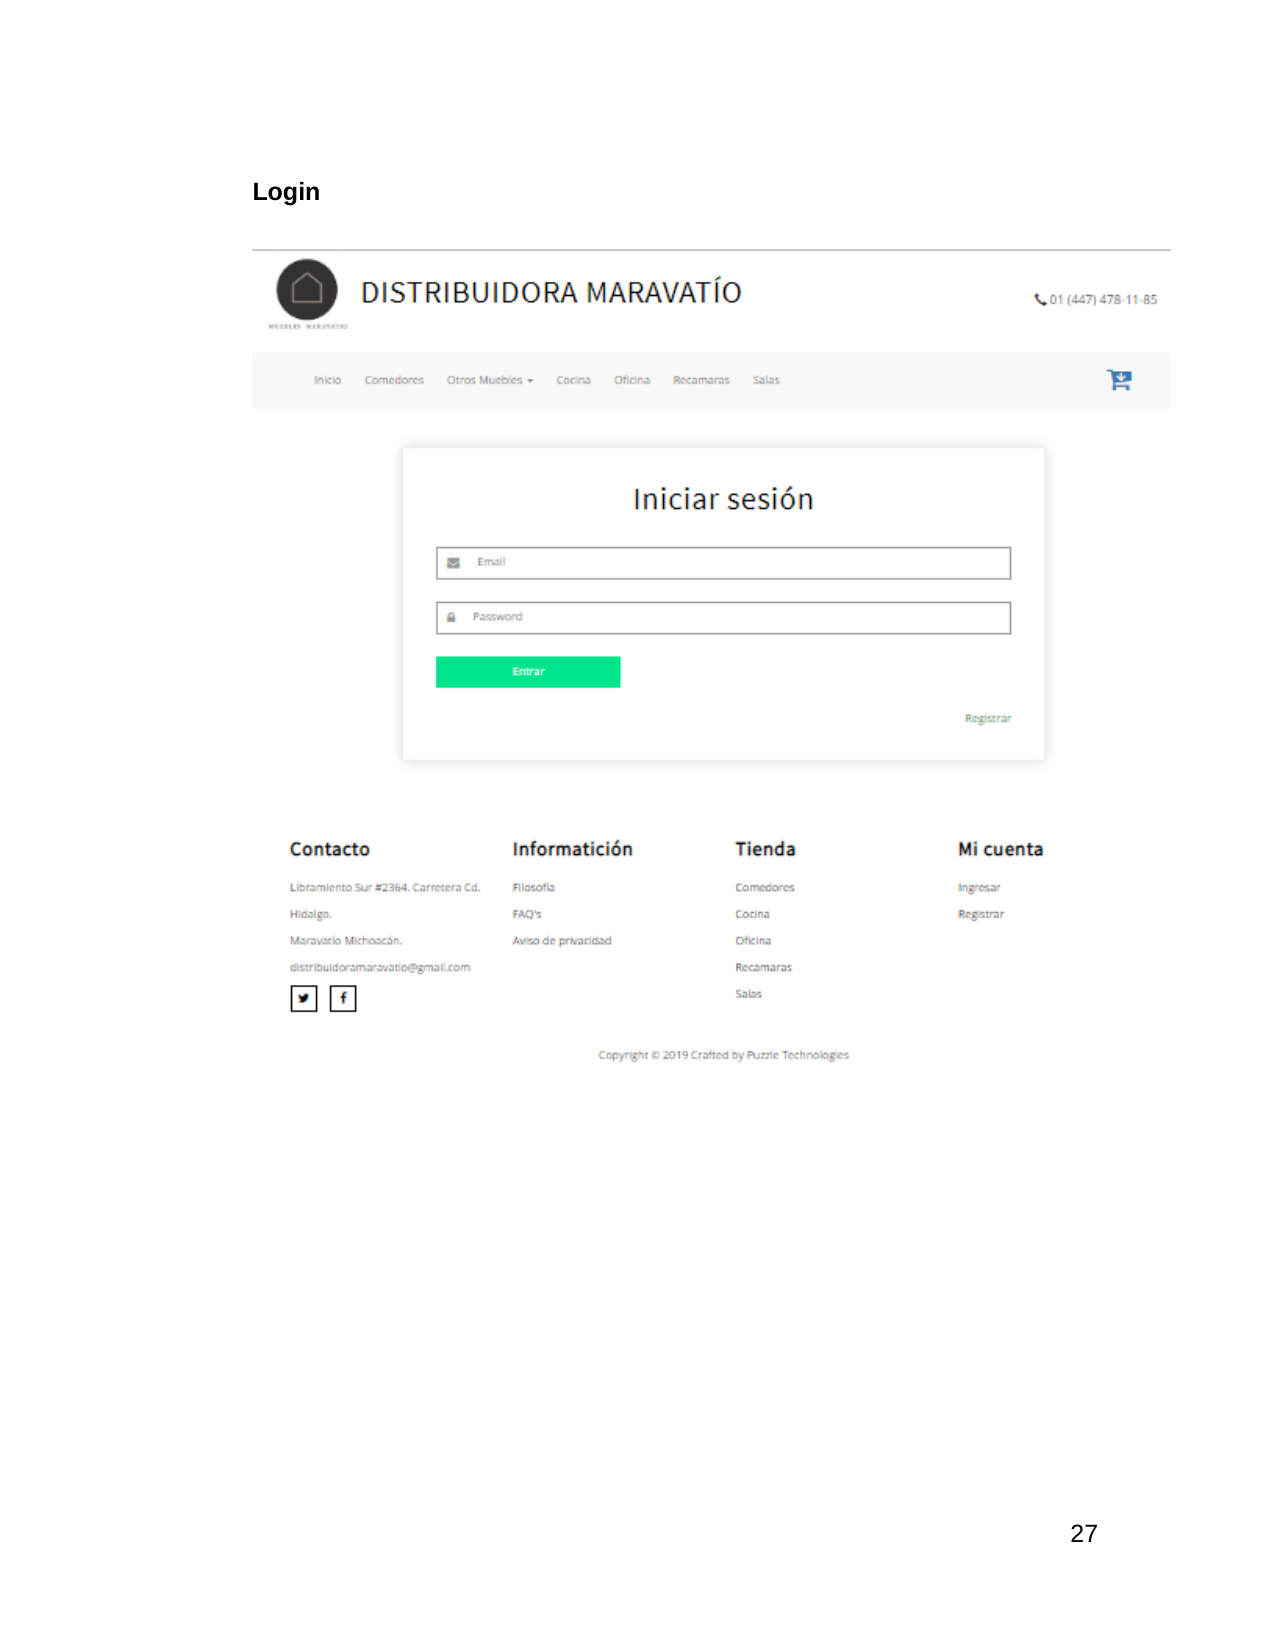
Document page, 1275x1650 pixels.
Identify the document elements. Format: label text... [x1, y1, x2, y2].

text Login [177, 177, 1098, 206]
picture [252, 249, 1171, 1078]
